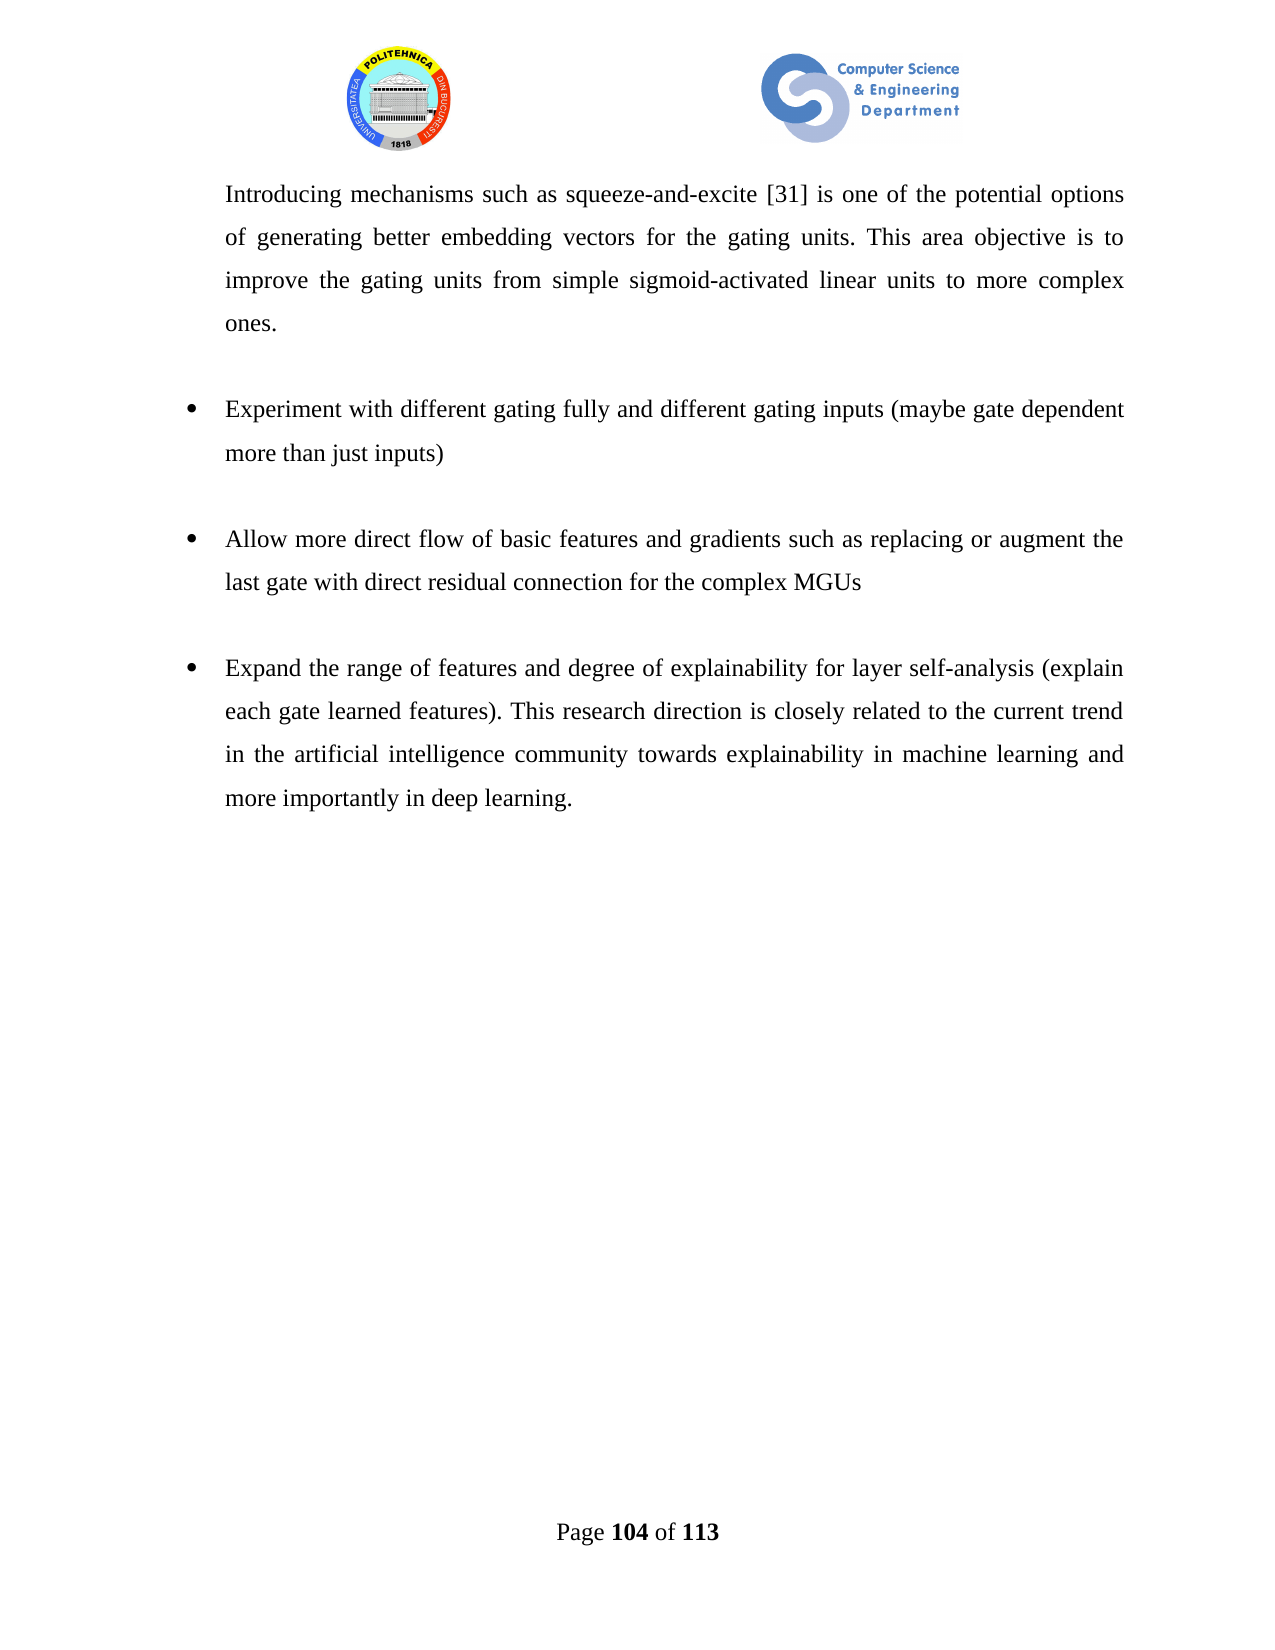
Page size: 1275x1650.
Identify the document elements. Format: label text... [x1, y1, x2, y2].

picture [760, 53, 963, 144]
list Experiment with different gating fully and different gating inputs (maybe gate dependent more than just inputs) [187, 394, 1125, 466]
picture [346, 46, 451, 151]
list Expand the range of features and degree of explainability for layer self-analysis (explain each gate learned features). This research direction is closely related to the current trend in the artificial intelligence community towards explainability in machine learning and more importantly in deep learning. [187, 653, 1125, 811]
list Allow more direct flow of basic features and gradients such as replacing or augment the last gate with direct residual connection for the complex MGUs [187, 524, 1125, 596]
